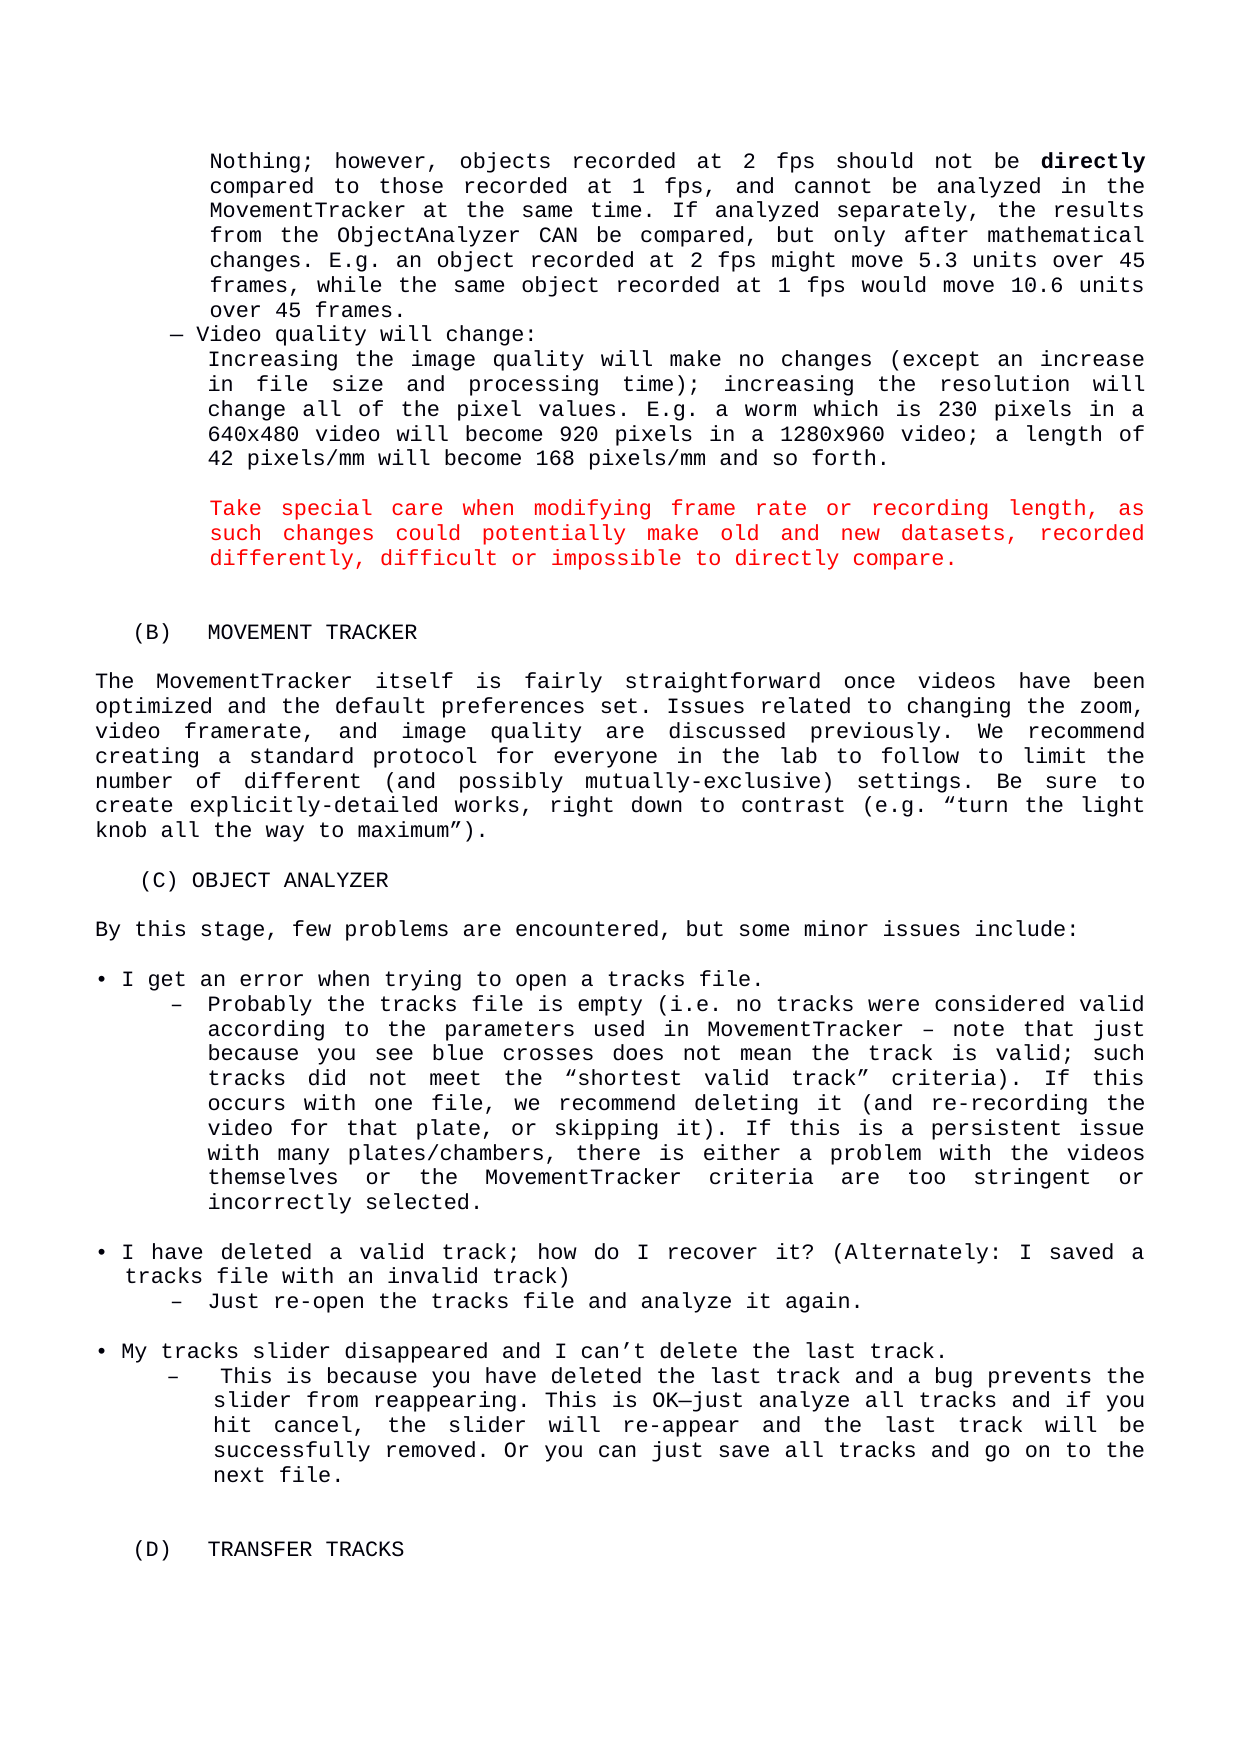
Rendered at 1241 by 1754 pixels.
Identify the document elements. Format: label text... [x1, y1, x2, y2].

text Take special care when modifying frame rate or recording length, as such changes could potentially make old and new datasets, recorded differently, difficult or impossible to directly compare. [209, 497, 1146, 571]
text The MovementTracker itself is fairly straightforward once videos have been optimized and the default preferences set. Issues related to changing the zoom, video framerate, and image quality are discussed previously. We recommend creating a standard protocol for everyone in the lab to follow to limit the number of different (and possibly mutually-exclusive) settings. Be sure to create explicitly-detailed works, right down to contrast (e.g. “turn the light knob all the way to maximum”). [95, 671, 1146, 844]
text By this stage, few problems are encountered, but some minor issues include: [95, 918, 1146, 943]
text • My tracks slider disappeared and I can’t delete the last track. [95, 1340, 1146, 1365]
list Probably the tracks file is empty (i.e. no tracks were considered valid according to the parameters used in MovementTracker – note that just because you see blue crosses does not mean the track is valid; such tracks did not meet the “shortest valid track” criteria). If this occurs with one file, we recommend deleting it (and re-recording the video for that plate, or skipping it). If this is a persistent issue with many plates/chambers, there is either a problem with the videos themselves or the MovementTracker criteria are too stringent or incorrectly selected. [170, 993, 1146, 1216]
list Just re-open the tracks file and analyze it again. [170, 1290, 1146, 1315]
text • I have deleted a valid track; how do I recover it? (Alternately: I saved a tracks file with an invalid track) [95, 1241, 1146, 1290]
text (C) OBJECT ANALYZER [95, 869, 1146, 894]
text Nothing; however, objects recorded at 2 fps should not be directly compared to those recorded at 1 fps, and cannot be analyzed in the MovementTracker at the same time. If analyzed separately, the results from the ObjectAnalyzer CAN be compared, but only after mathematical changes. E.g. an object recorded at 2 fps might move 5.3 units over 45 frames, while the same object recorded at 1 fps would move 10.6 units over 45 frames. [209, 150, 1146, 323]
text — Video quality will change: [95, 323, 1146, 348]
text – This is because you have deleted the last track and a bug prevents the slider from reappearing. This is OK—just analyze all tracks and if you hit cancel, the slider will re-appear and the last track will be successfully removed. Or you can just save all tracks and go on to the next file. [139, 1365, 1146, 1489]
list MOVEMENT TRACKER [132, 621, 1146, 646]
text Increasing the image quality will make no changes (except an increase in file size and processing time); increasing the resolution will change all of the pixel values. E.g. a worm which is 230 pixels in a 640x480 video will become 920 pixels in a 1280x960 video; a length of 42 pixels/mm will become 168 pixels/mm and so forth. [207, 348, 1146, 472]
list TRANSFER TRACKS [132, 1538, 1146, 1563]
text • I get an error when trying to open a tracks file. [95, 968, 1146, 993]
